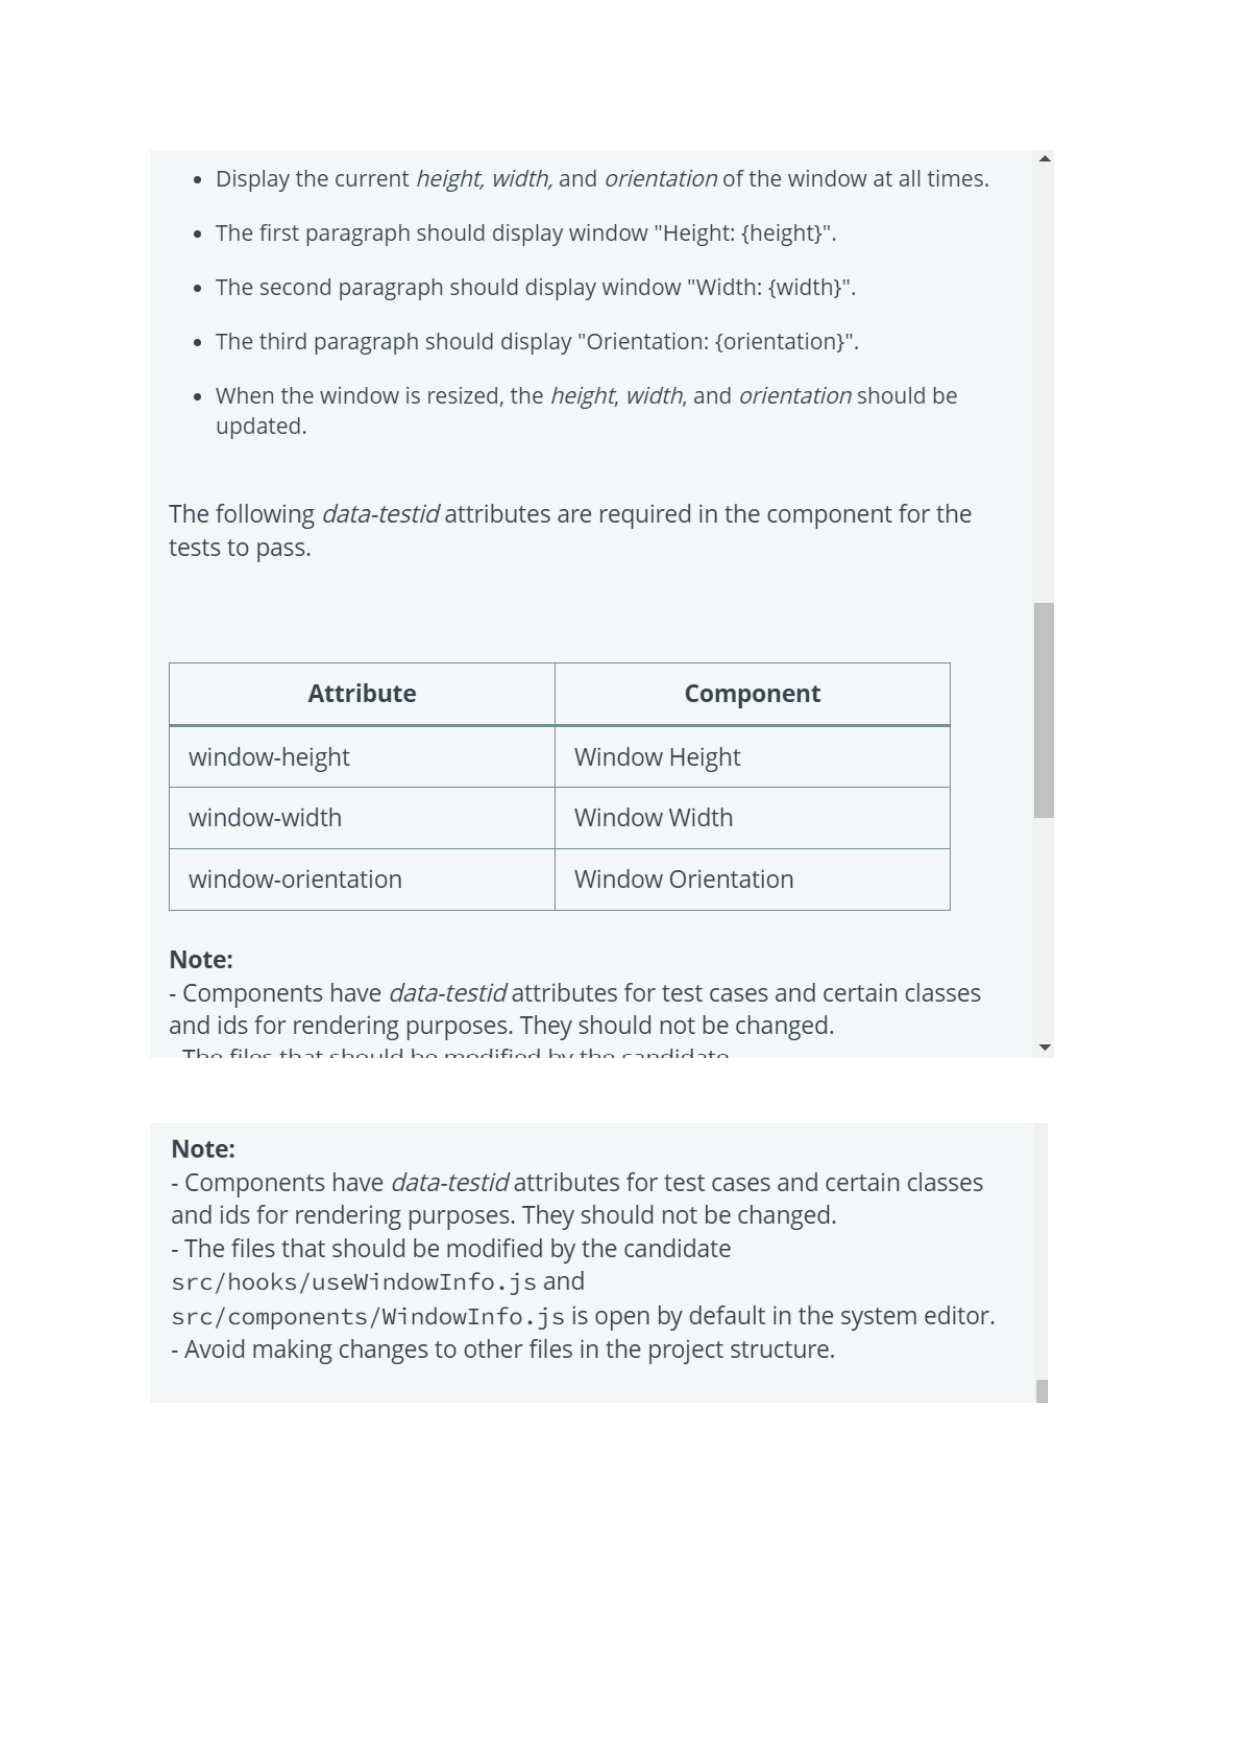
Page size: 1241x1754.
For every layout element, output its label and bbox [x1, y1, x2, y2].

picture [150, 1123, 1048, 1403]
picture [150, 150, 1055, 1058]
